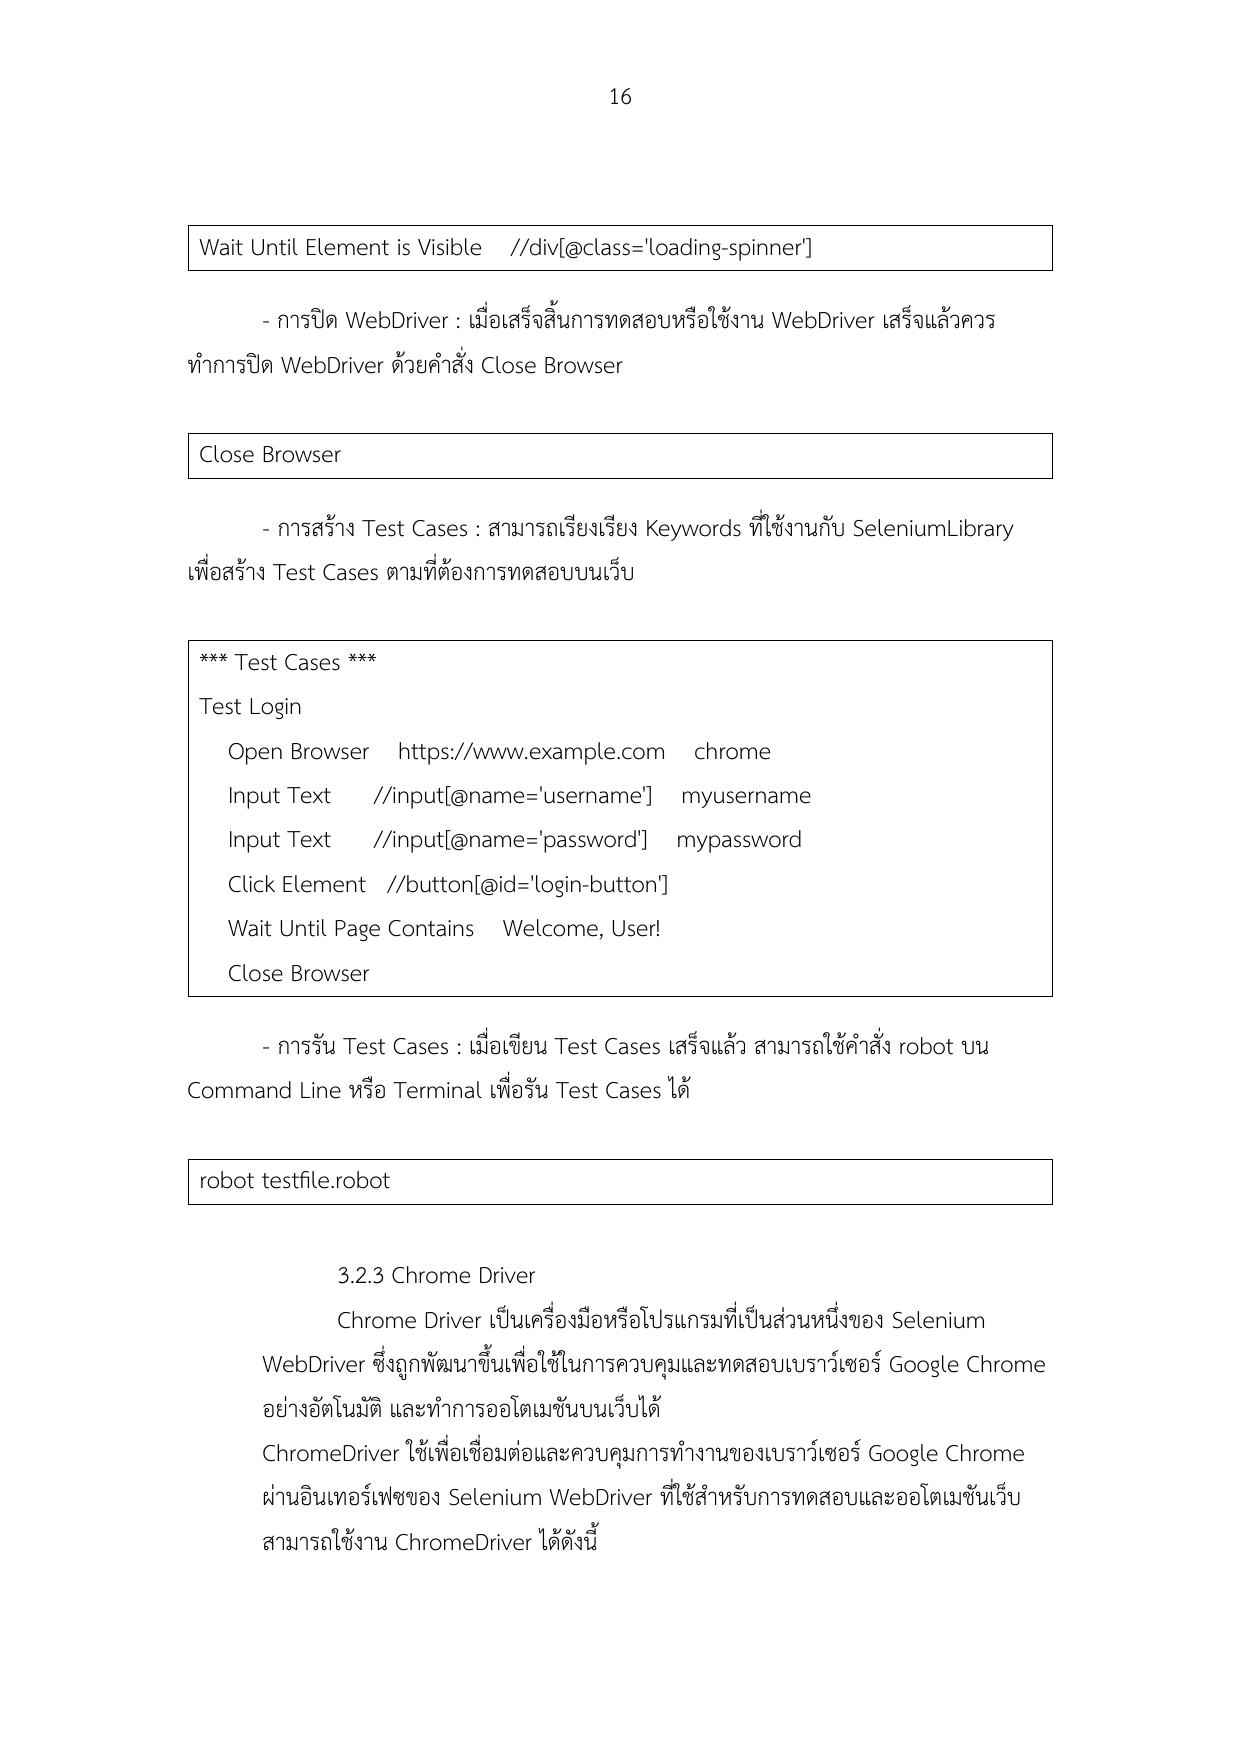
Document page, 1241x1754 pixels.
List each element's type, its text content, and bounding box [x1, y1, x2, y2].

table_header Close Browser [189, 434, 1052, 478]
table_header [189, 226, 1052, 270]
text ChromeDriver ใช้เพื่อเชื่อมต่อและควบคุมการทำงานของเบราว์เซอร์ Google Chrome ผ่านอินเทอร์เฟซของ Selenium WebDriver ที่ใช้สำหรับการทดสอบและออโตเมชันเว็บ สามารถใช้งาน ChromeDriver ได้ดังนี้ [187, 1432, 1053, 1565]
text - การปิด WebDriver : เมื่อเสร็จสิ้นการทดสอบหรือใช้งาน WebDriver เสร็จแล้วควรทำการปิด WebDriver ด้วยคำสั่ง Close Browser [187, 299, 1053, 388]
table_header *** Test Cases *** Test Login Open Browser https://www.example.com chrome Input Text //input[@name='username'] myusername Input Text //input[@name='password'] mypassword Click Element //button[@id='login-button'] Wait Until Page Contains Welcome, User! Close Browser [189, 641, 1052, 996]
text - การรัน Test Cases : เมื่อเขียน Test Cases เสร็จแล้ว สามารถใช้คำสั่ง robot บน Command Line หรือ Terminal เพื่อรัน Test Cases ได้ [187, 1025, 1053, 1114]
table_header robot testfile.robot [189, 1160, 1052, 1204]
text - การสร้าง Test Cases : สามารถเรียงเรียง Keywords ที่ใช้งานกับ SeleniumLibrary เพื่อสร้าง Test Cases ตามที่ต้องการทดสอบบนเว็บ [187, 507, 1053, 596]
text Chrome Driver เป็นเครื่องมือหรือโปรแกรมที่เป็นส่วนหนึ่งของ Selenium WebDriver ซึ่งถูกพัฒนาขึ้นเพื่อใช้ในการควบคุมและทดสอบเบราว์เซอร์ Google Chrome อย่างอัตโนมัติ และทำการออโตเมชันบนเว็บได้ [187, 1299, 1053, 1432]
text 3.2.3 Chrome Driver [187, 1255, 1053, 1299]
